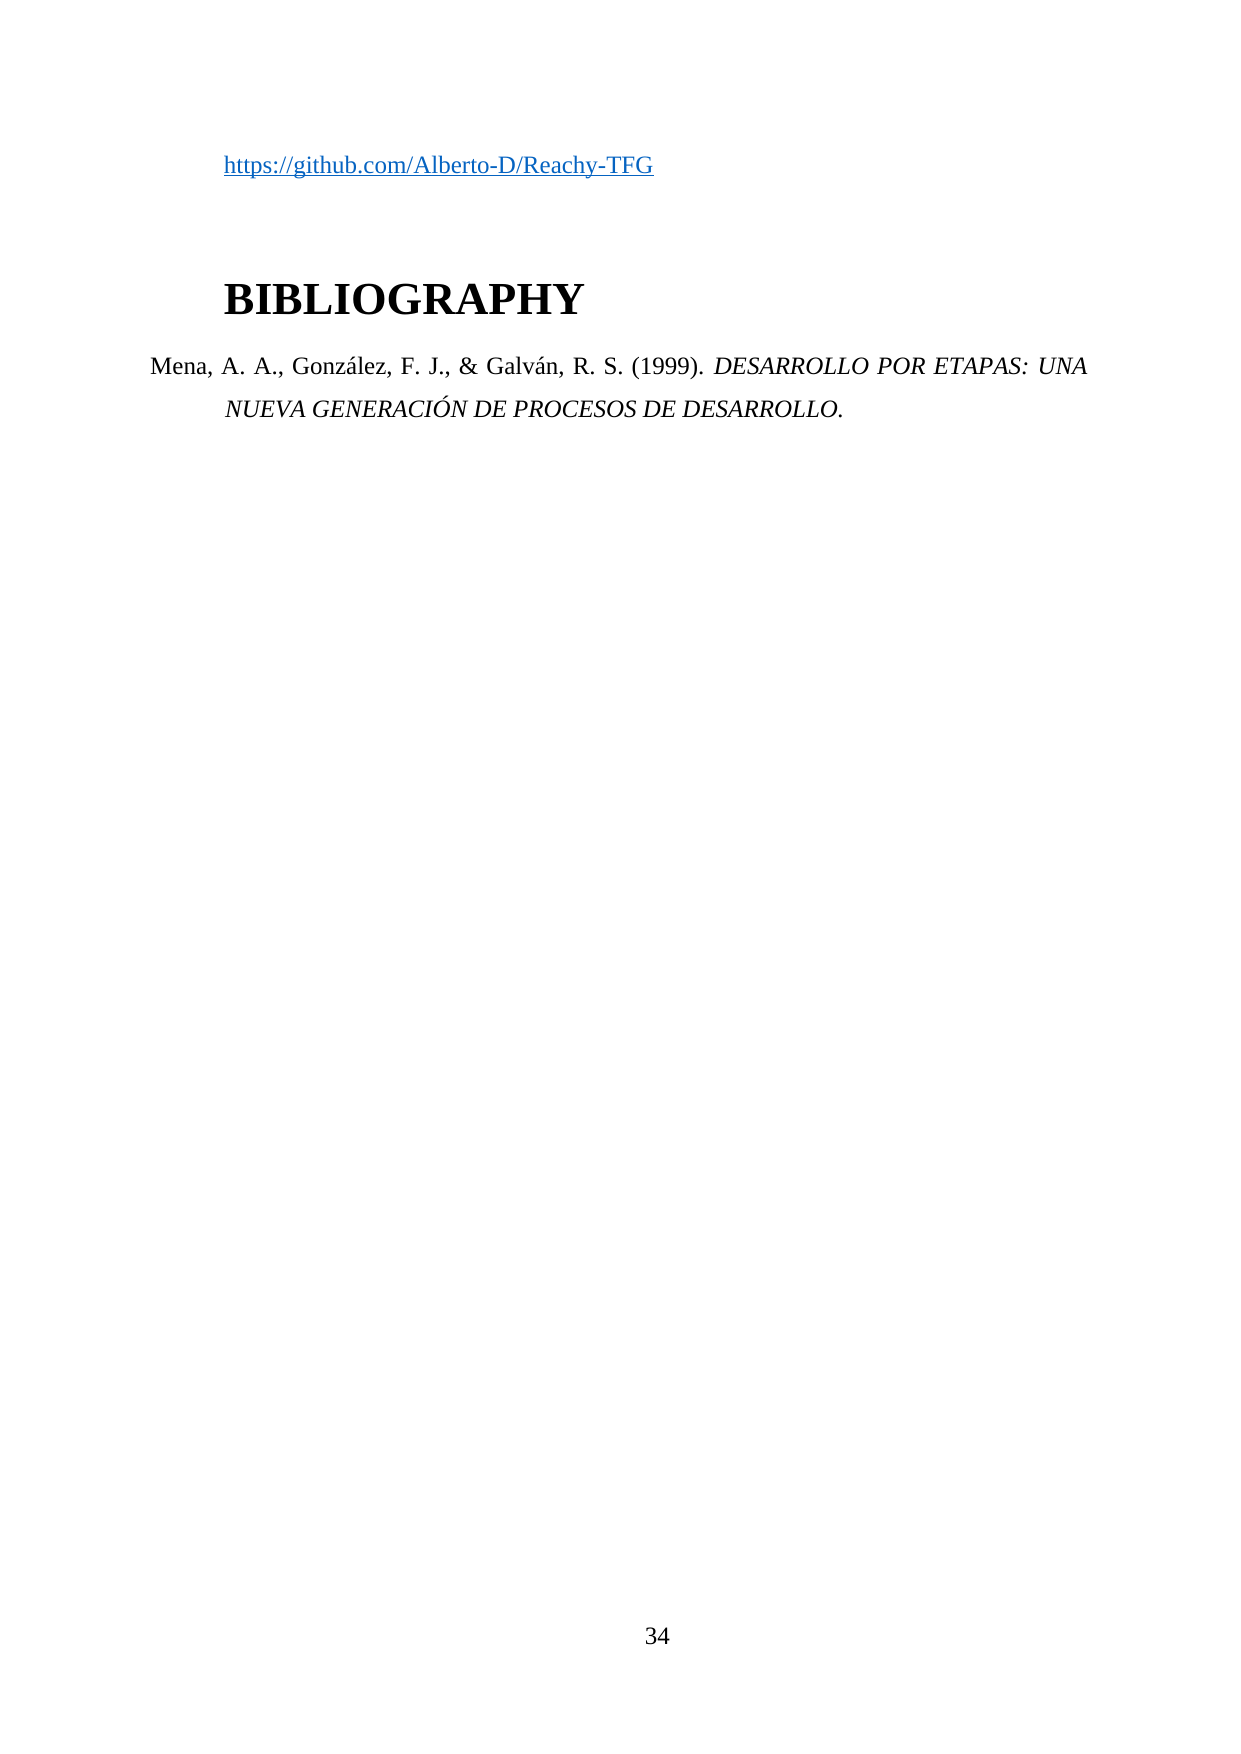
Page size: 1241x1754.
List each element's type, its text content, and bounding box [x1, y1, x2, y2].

subtitle Bibliography [150, 272, 1090, 324]
text Mena, A. A., González, F. J., & Galván, R. S. (1999). DESARROLLO POR ETAPAS: UNA NUEVA GENERACIÓN DE PROCESOS DE DESARROLLO. [150, 351, 1090, 423]
text https://github.com/Alberto-D/Reachy-TFG [150, 150, 1090, 179]
